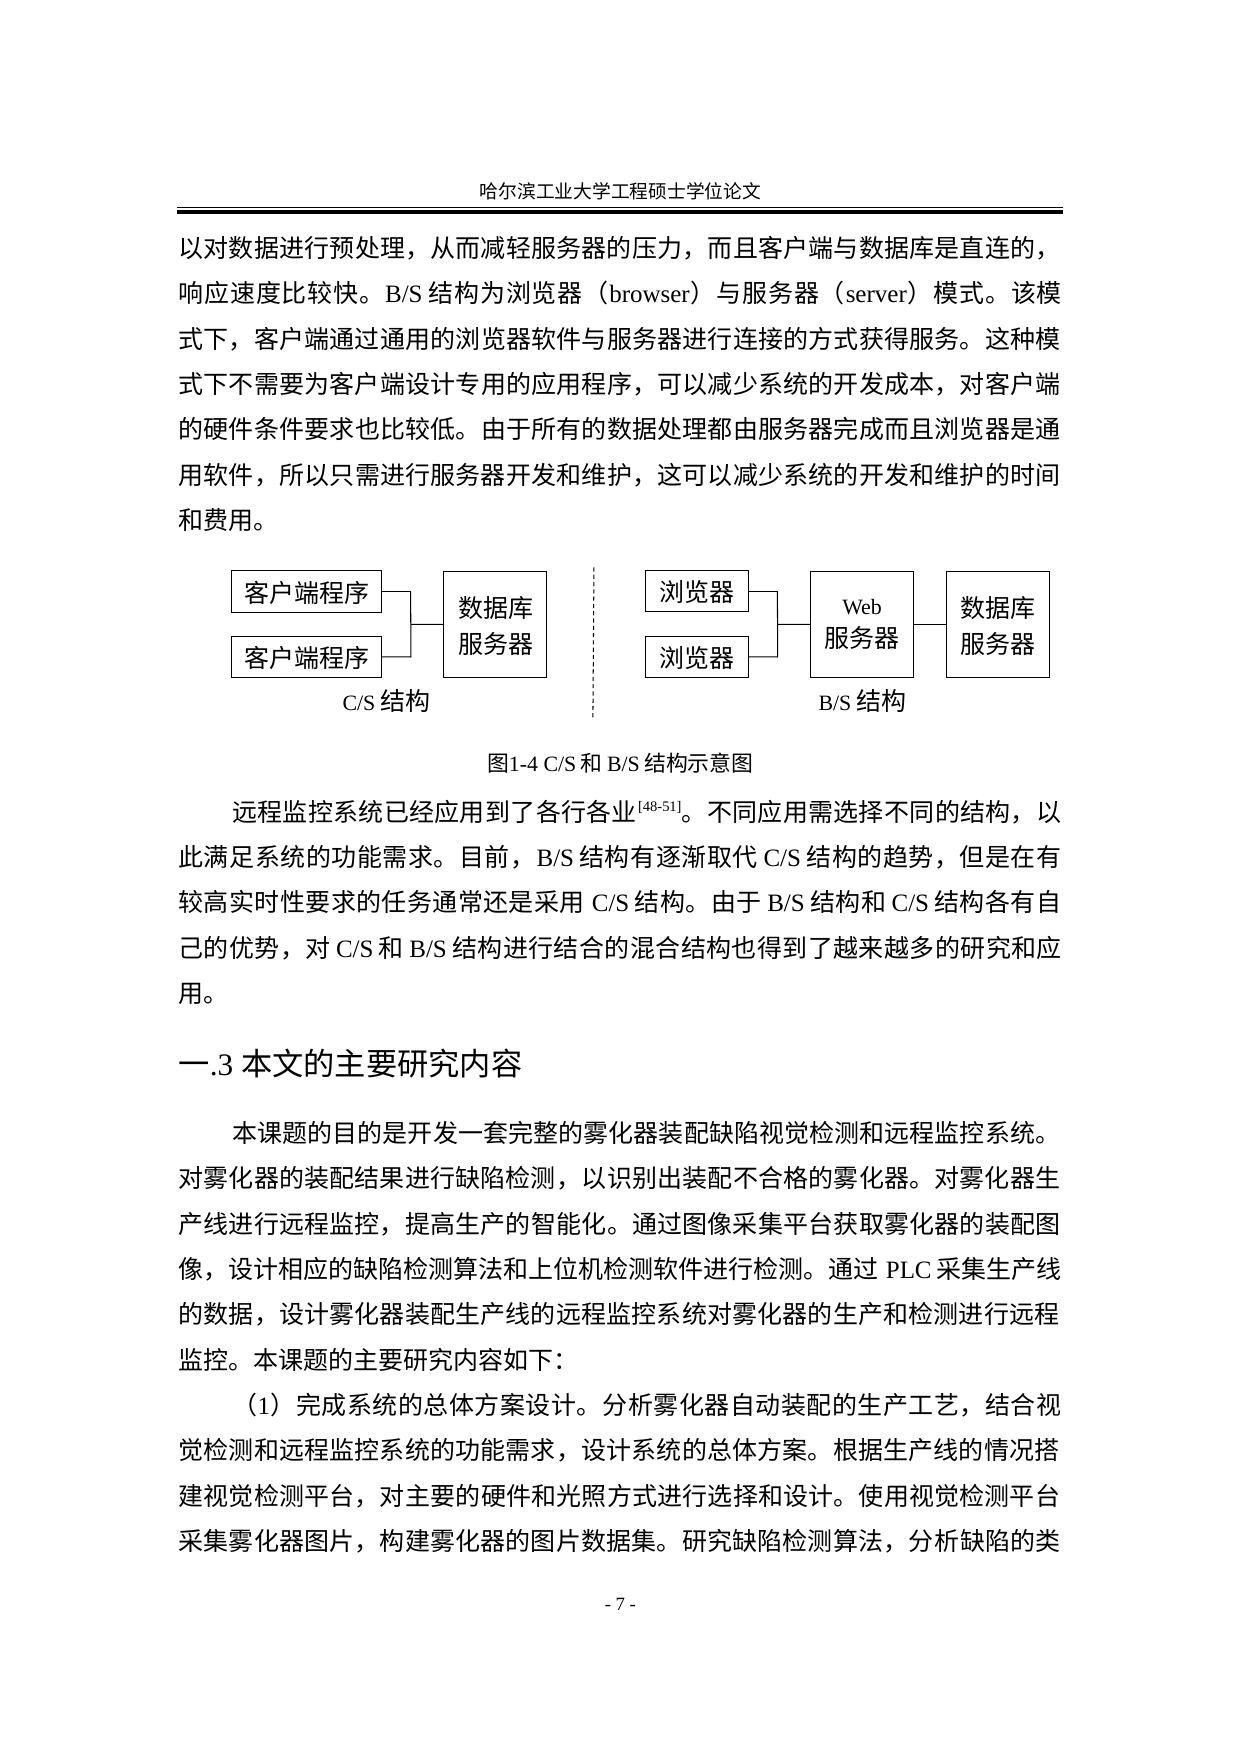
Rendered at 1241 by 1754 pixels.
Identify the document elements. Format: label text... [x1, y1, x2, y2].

text 本课题的目的是开发一套完整的雾化器装配缺陷视觉检测和远程监控系统。对雾化器的装配结果进行缺陷检测，以识别出装配不合格的雾化器。对雾化器生产线进行远程监控，提高生产的智能化。通过图像采集平台获取雾化器的装配图像，设计相应的缺陷检测算法和上位机检测软件进行检测。通过PLC采集生产线的数据，设计雾化器装配生产线的远程监控系统对雾化器的生产和检测进行远程监控。本课题的主要研究内容如下： [178, 1113, 1062, 1376]
text 远程监控系统已经应用到了各行各业[48-51]。不同应用需选择不同的结构，以此满足系统的功能需求。目前，B/S结构有逐渐取代C/S结构的趋势，但是在有较高实时性要求的任务通常还是采用C/S结构。由于B/S结构和C/S结构各有自己的优势，对C/S和B/S结构进行结合的混合结构也得到了越来越多的研究和应用。 [178, 792, 1062, 1010]
text 图1-4 C/S和B/S结构示意图 [178, 746, 1062, 778]
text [178, 228, 1062, 537]
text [178, 1385, 1062, 1558]
subtitle 本文的主要研究内容 [178, 1039, 1062, 1084]
